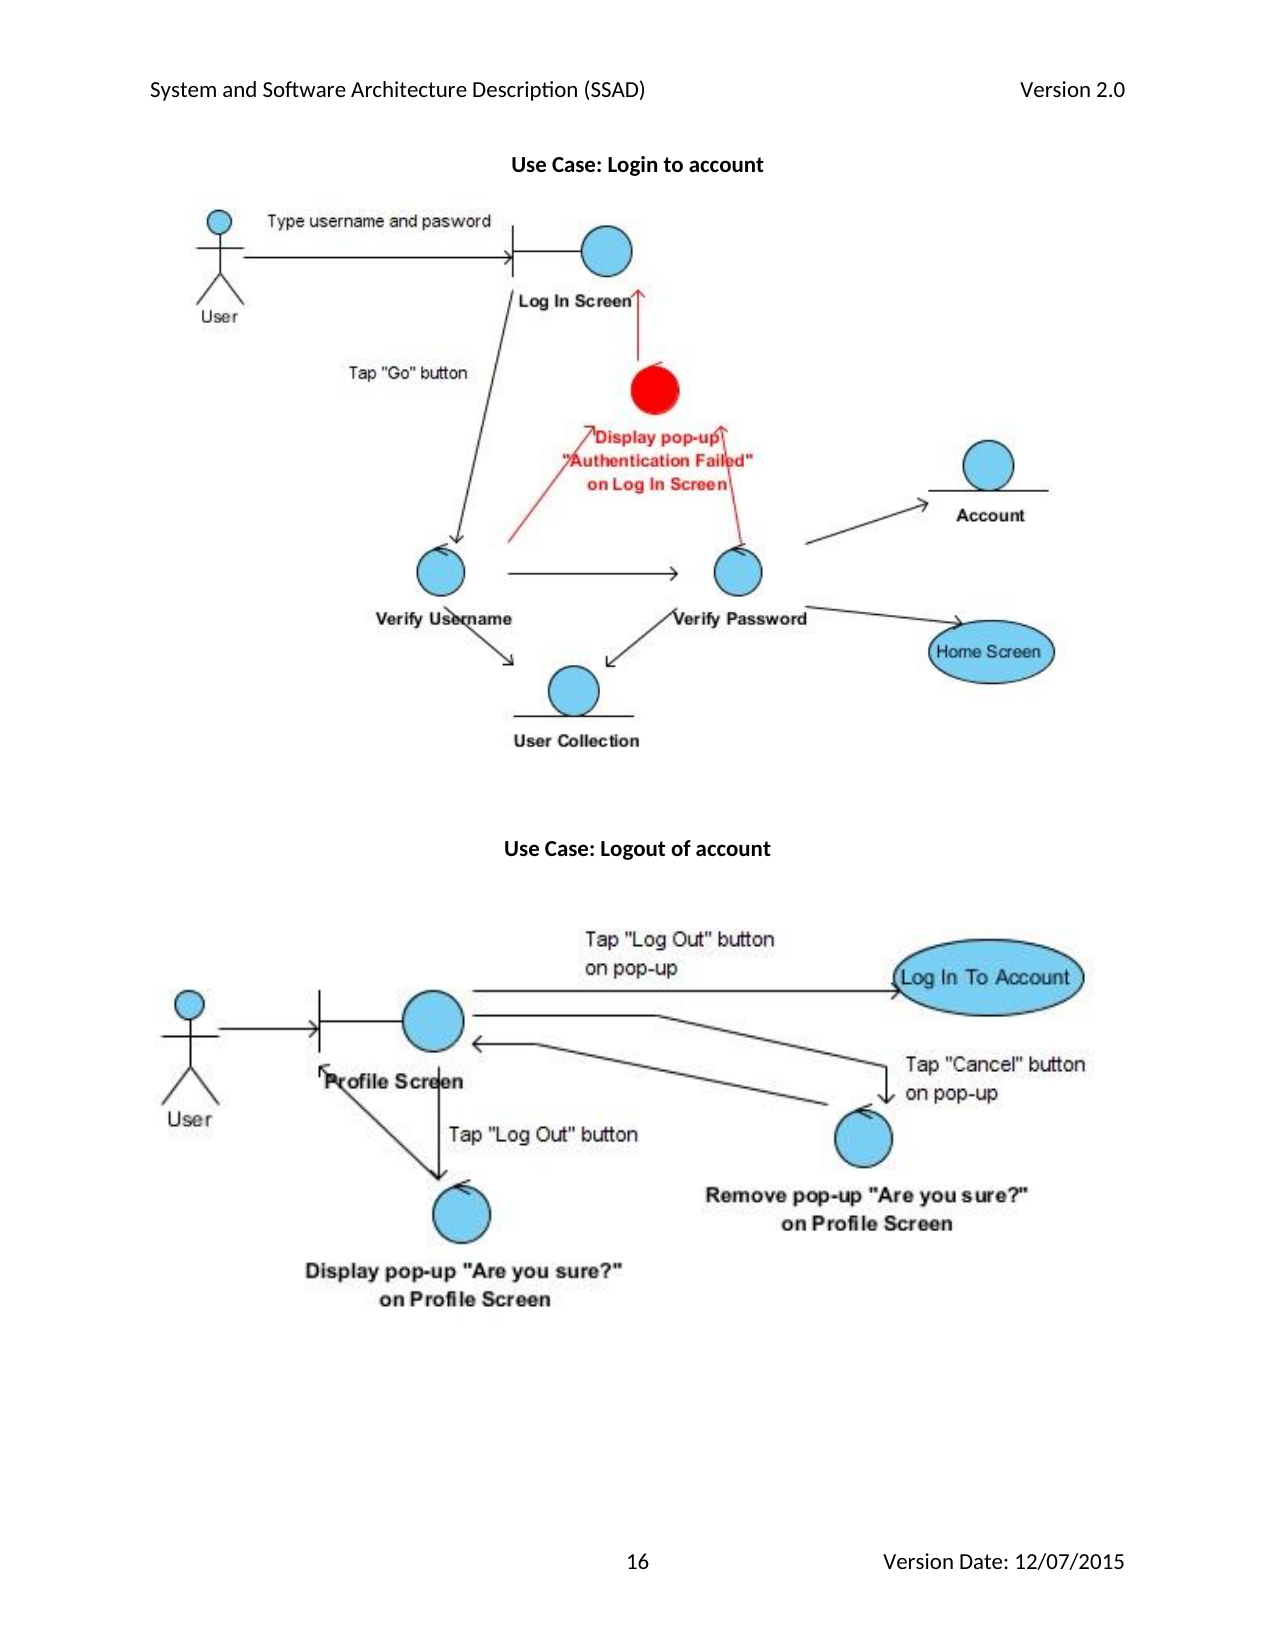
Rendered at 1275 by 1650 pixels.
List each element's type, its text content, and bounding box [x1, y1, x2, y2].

text Use Case: Login to account [150, 150, 1125, 178]
picture [190, 196, 1085, 769]
text Use Case: Logout of account [150, 834, 1125, 862]
picture [154, 928, 1121, 1322]
